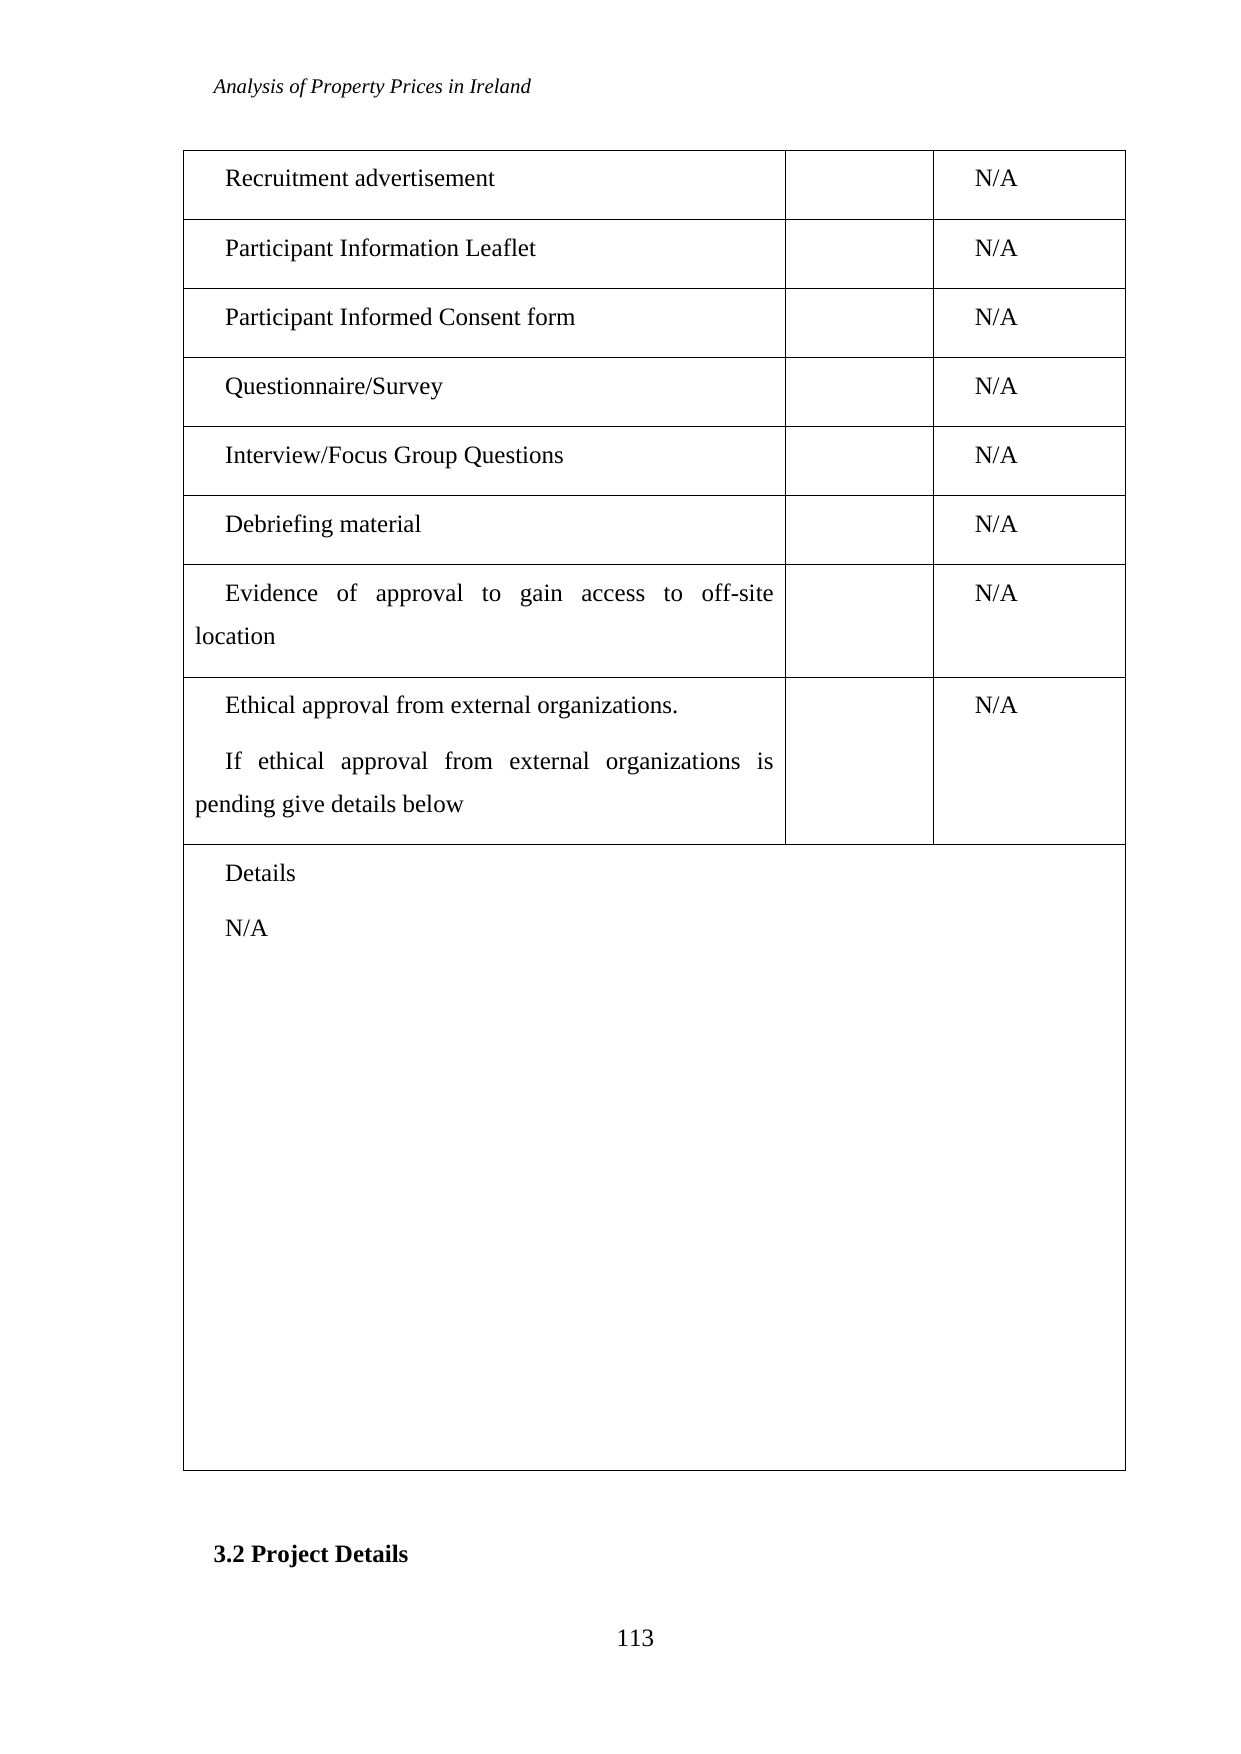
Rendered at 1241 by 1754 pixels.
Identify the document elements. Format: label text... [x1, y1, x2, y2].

table_cell Participant Informed Consent form [184, 289, 785, 357]
table_cell [786, 289, 933, 357]
table_cell N/A [934, 427, 1125, 495]
table_cell [786, 151, 933, 219]
table_cell Participant Information Leaflet [184, 220, 785, 288]
table_cell Questionnaire/Survey [184, 358, 785, 426]
table_cell N/A [934, 678, 1125, 844]
table_cell N/A [934, 151, 1125, 219]
table_cell [786, 565, 933, 677]
table_cell Evidence of approval to gain access to off-site location [184, 565, 785, 677]
table_cell Debriefing material [184, 496, 785, 564]
table_cell Details N/A [184, 845, 1125, 1470]
table_cell N/A [934, 358, 1125, 426]
table_cell N/A [934, 565, 1125, 677]
table_cell [786, 358, 933, 426]
table_cell [786, 678, 933, 844]
table_cell N/A [934, 496, 1125, 564]
table_cell [786, 496, 933, 564]
table_cell Recruitment advertisement [184, 151, 785, 219]
table_cell [786, 427, 933, 495]
table_cell [786, 220, 933, 288]
table_cell N/A [934, 289, 1125, 357]
text 3.2 Project Details [183, 1539, 1057, 1568]
table_cell N/A [934, 220, 1125, 288]
table_cell Interview/Focus Group Questions [184, 427, 785, 495]
table_cell Ethical approval from external organizations. If ethical approval from external organizations is pending give details below [184, 678, 785, 844]
